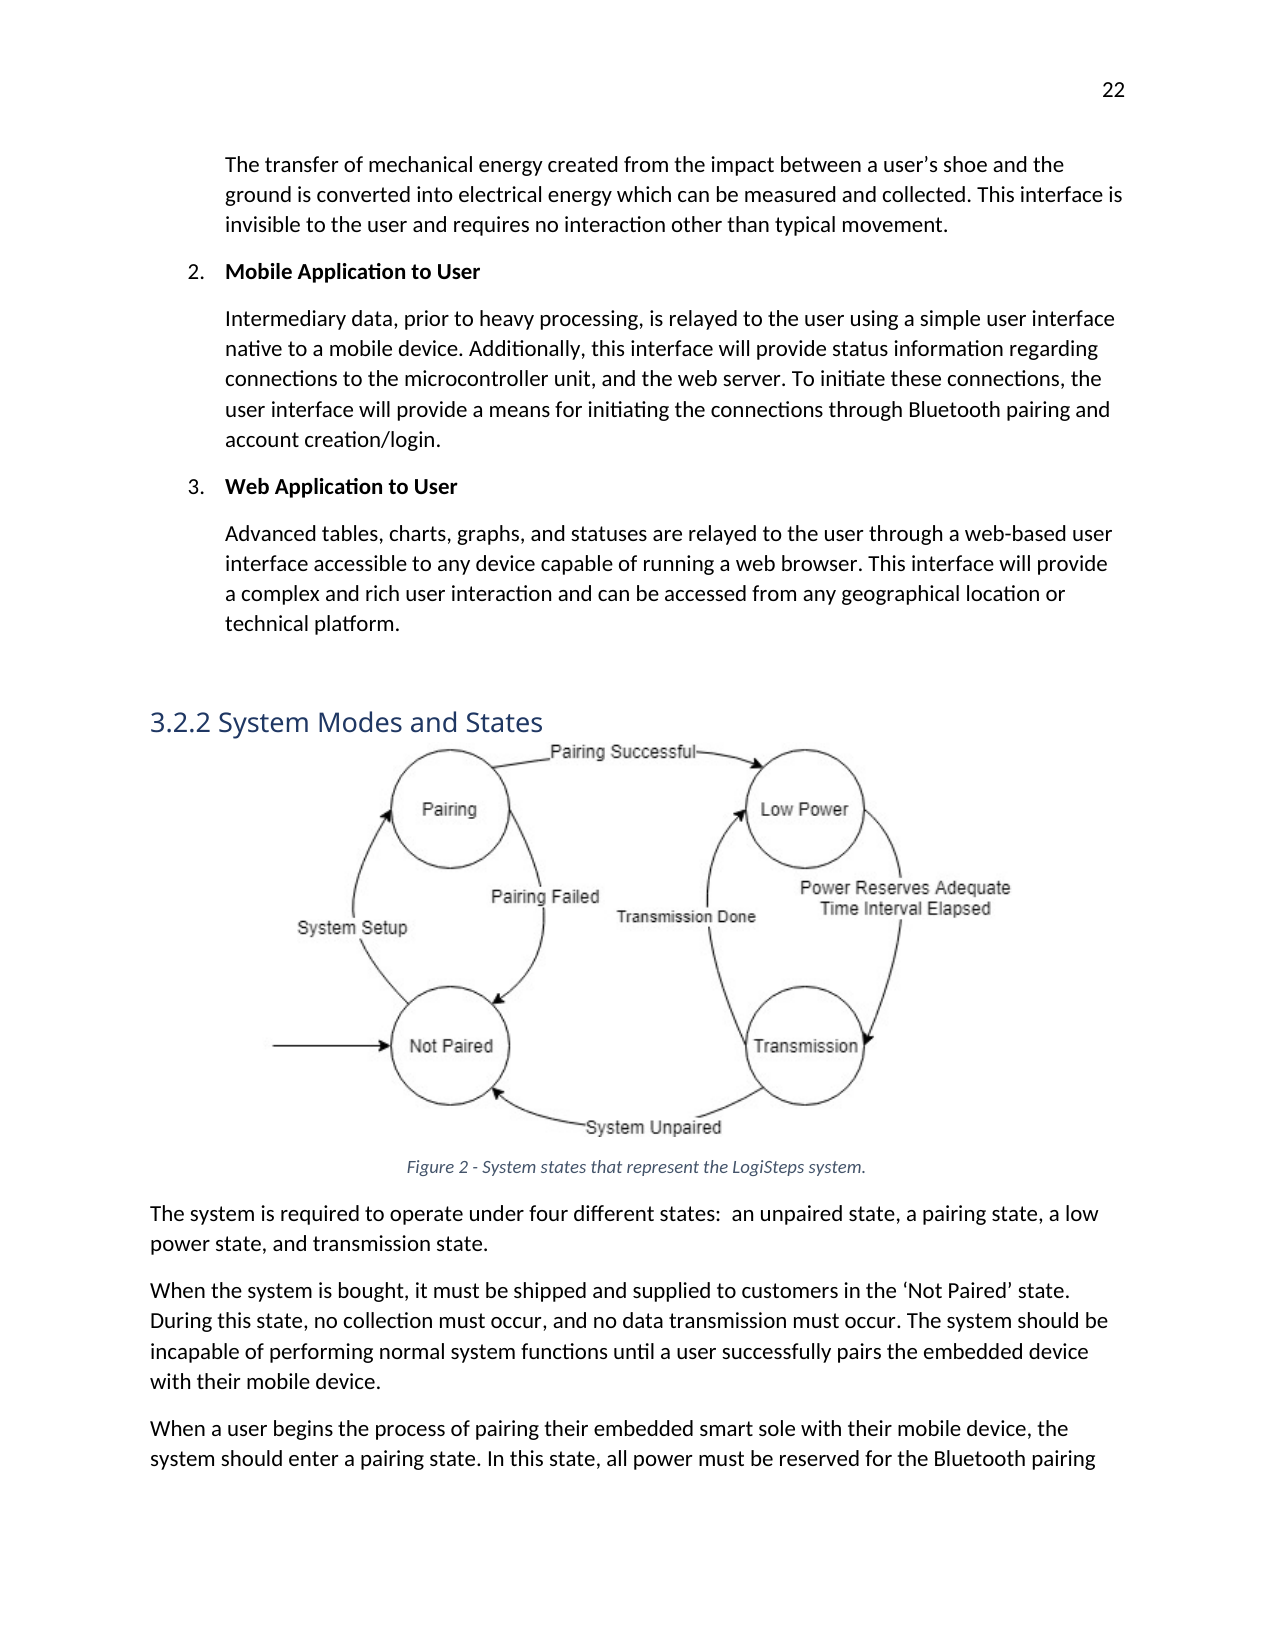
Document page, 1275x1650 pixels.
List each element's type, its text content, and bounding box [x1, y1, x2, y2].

list Web Application to User [187, 472, 1125, 500]
picture [262, 742, 1013, 1137]
text The system is required to operate under four different states: an unpaired state, a pairing state, a low power state, and transmission state. [150, 1199, 1125, 1257]
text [150, 1414, 1125, 1472]
text Advanced tables, charts, graphs, and statuses are relayed to the user through a web-based user interface accessible to any device capable of running a web browser. This interface will provide a complex and rich user interaction and can be accessed from any geographical location or technical platform. [225, 519, 1125, 637]
text Figure 2 - System states that represent the LogiSteps system. [150, 1156, 1125, 1178]
text The transfer of mechanical energy created from the impact between a user’s shoe and the ground is converted into electrical energy which can be measured and collected. This interface is invisible to the user and requires no interaction other than typical movement. [225, 150, 1125, 238]
subtitle 3.2.2 System Modes and States [150, 703, 1125, 740]
text When the system is bought, it must be shipped and supplied to customers in the ‘Not Paired’ state. During this state, no collection must occur, and no data transmission must occur. The system should be incapable of performing normal system functions until a user successfully pairs the embedded device with their mobile device. [150, 1276, 1125, 1395]
list Mobile Application to User [187, 257, 1125, 285]
text Intermediary data, prior to heavy processing, is relayed to the user using a simple user interface native to a mobile device. Additionally, this interface will provide status information regarding connections to the microcontroller unit, and the web server. To initiate these connections, the user interface will provide a means for initiating the connections through Bluetooth pairing and account creation/login. [225, 304, 1125, 453]
